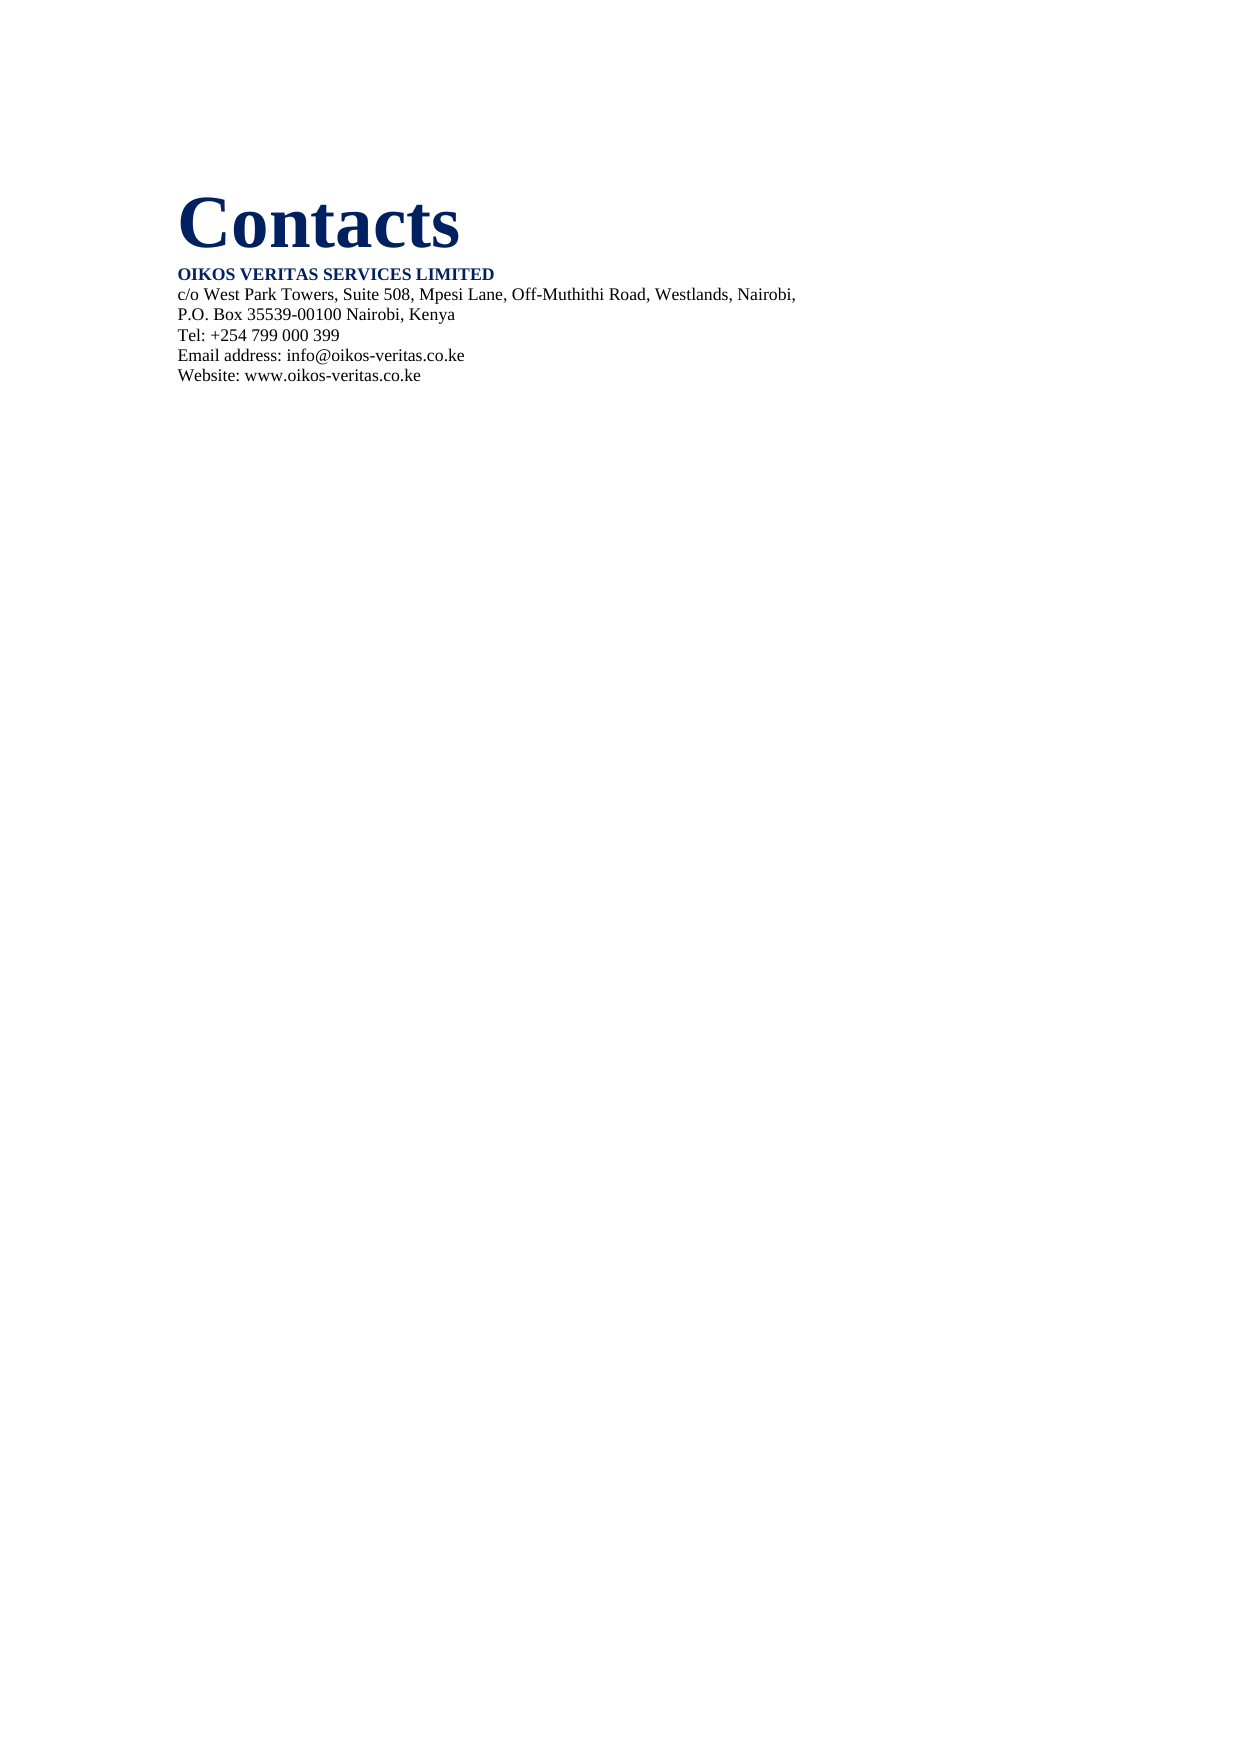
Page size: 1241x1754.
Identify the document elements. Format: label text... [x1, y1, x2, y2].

text P.O. Box 35539-00100 Nairobi, Kenya [177, 304, 1063, 324]
text OIKOS VERITAS SERVICES LIMITED [177, 263, 1063, 284]
text Email address: info@oikos-veritas.co.ke [177, 345, 1063, 365]
text Tel: +254 799 000 399 [177, 324, 1063, 345]
text Contacts [177, 177, 1063, 263]
text Website: www.oikos-veritas.co.ke [177, 365, 1063, 385]
text c/o West Park Towers, Suite 508, Mpesi Lane, Off-Muthithi Road, Westlands, Nairobi, [177, 284, 1063, 304]
